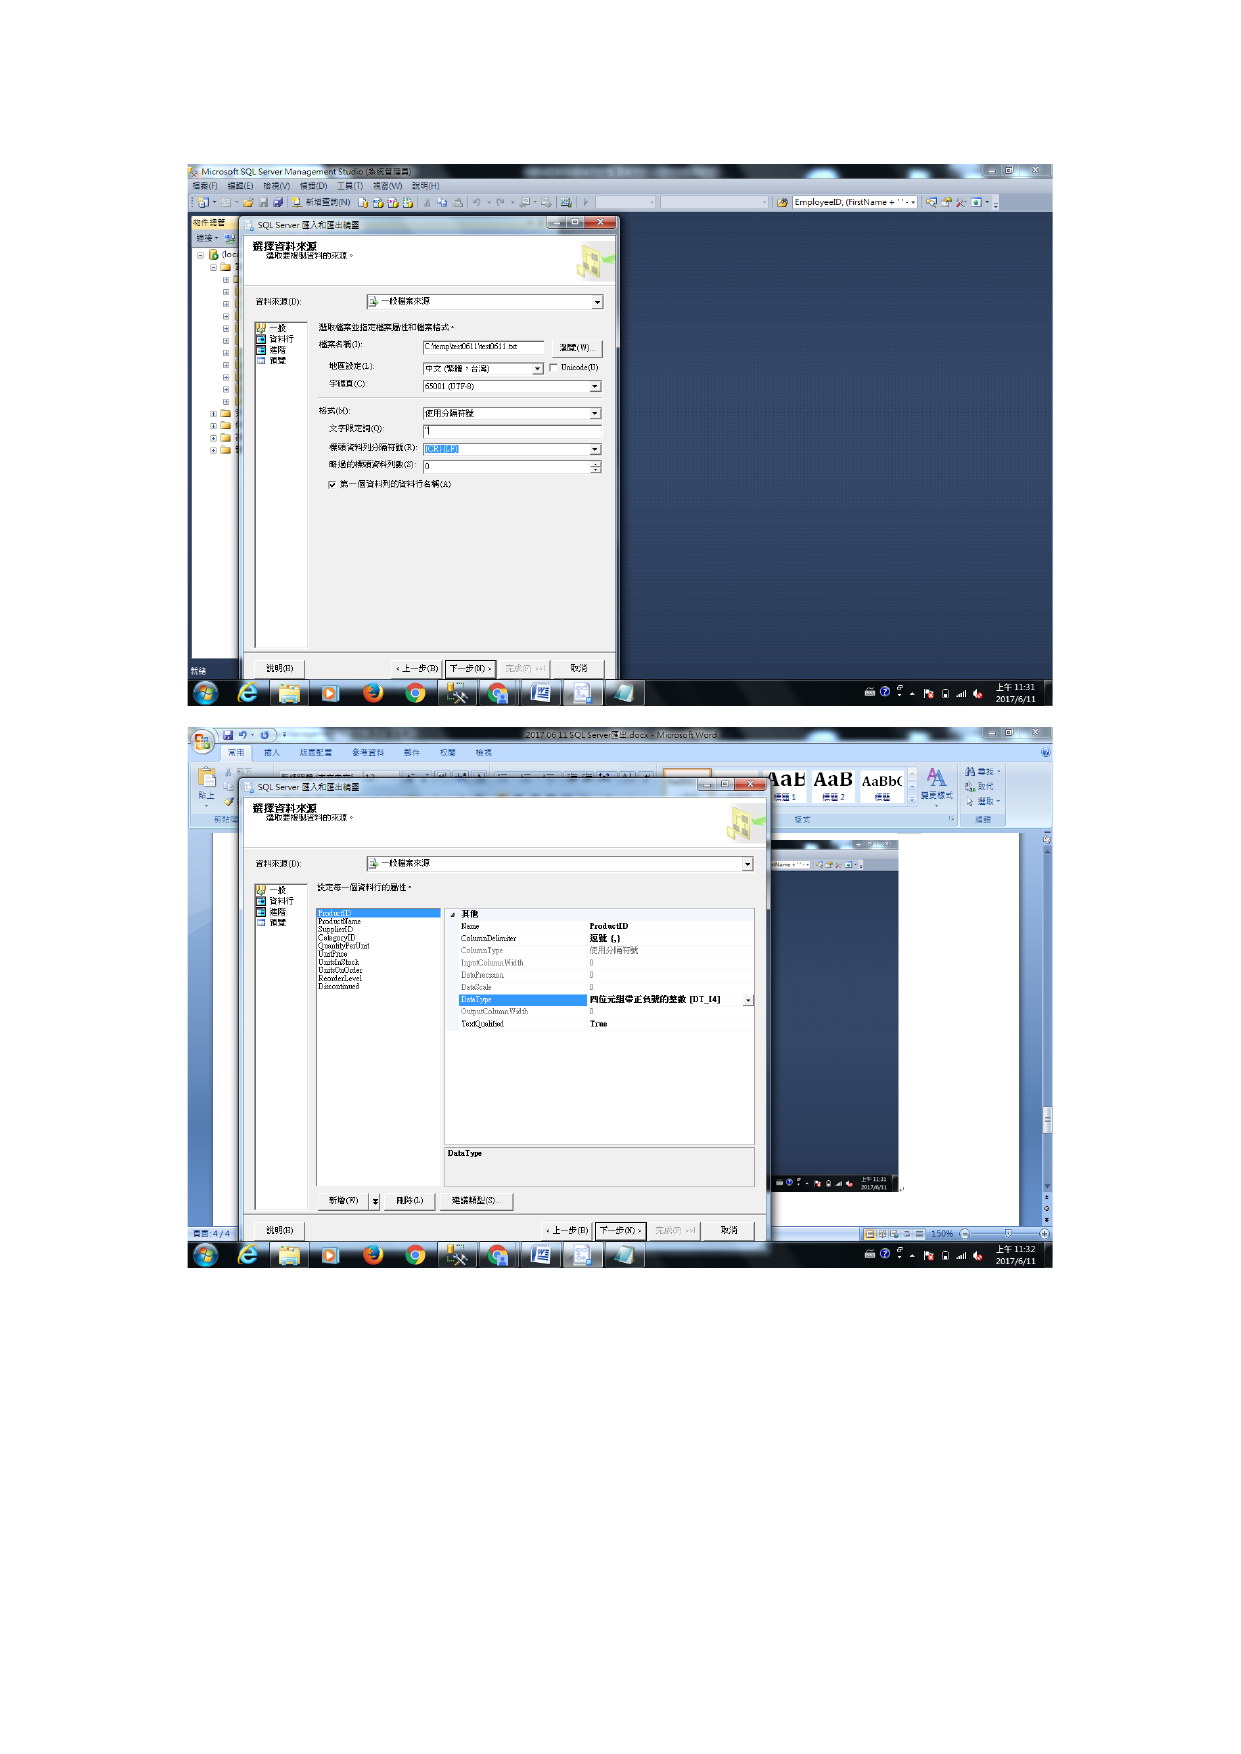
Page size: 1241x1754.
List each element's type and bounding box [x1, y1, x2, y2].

picture [187, 164, 1053, 706]
picture [187, 727, 1053, 1268]
